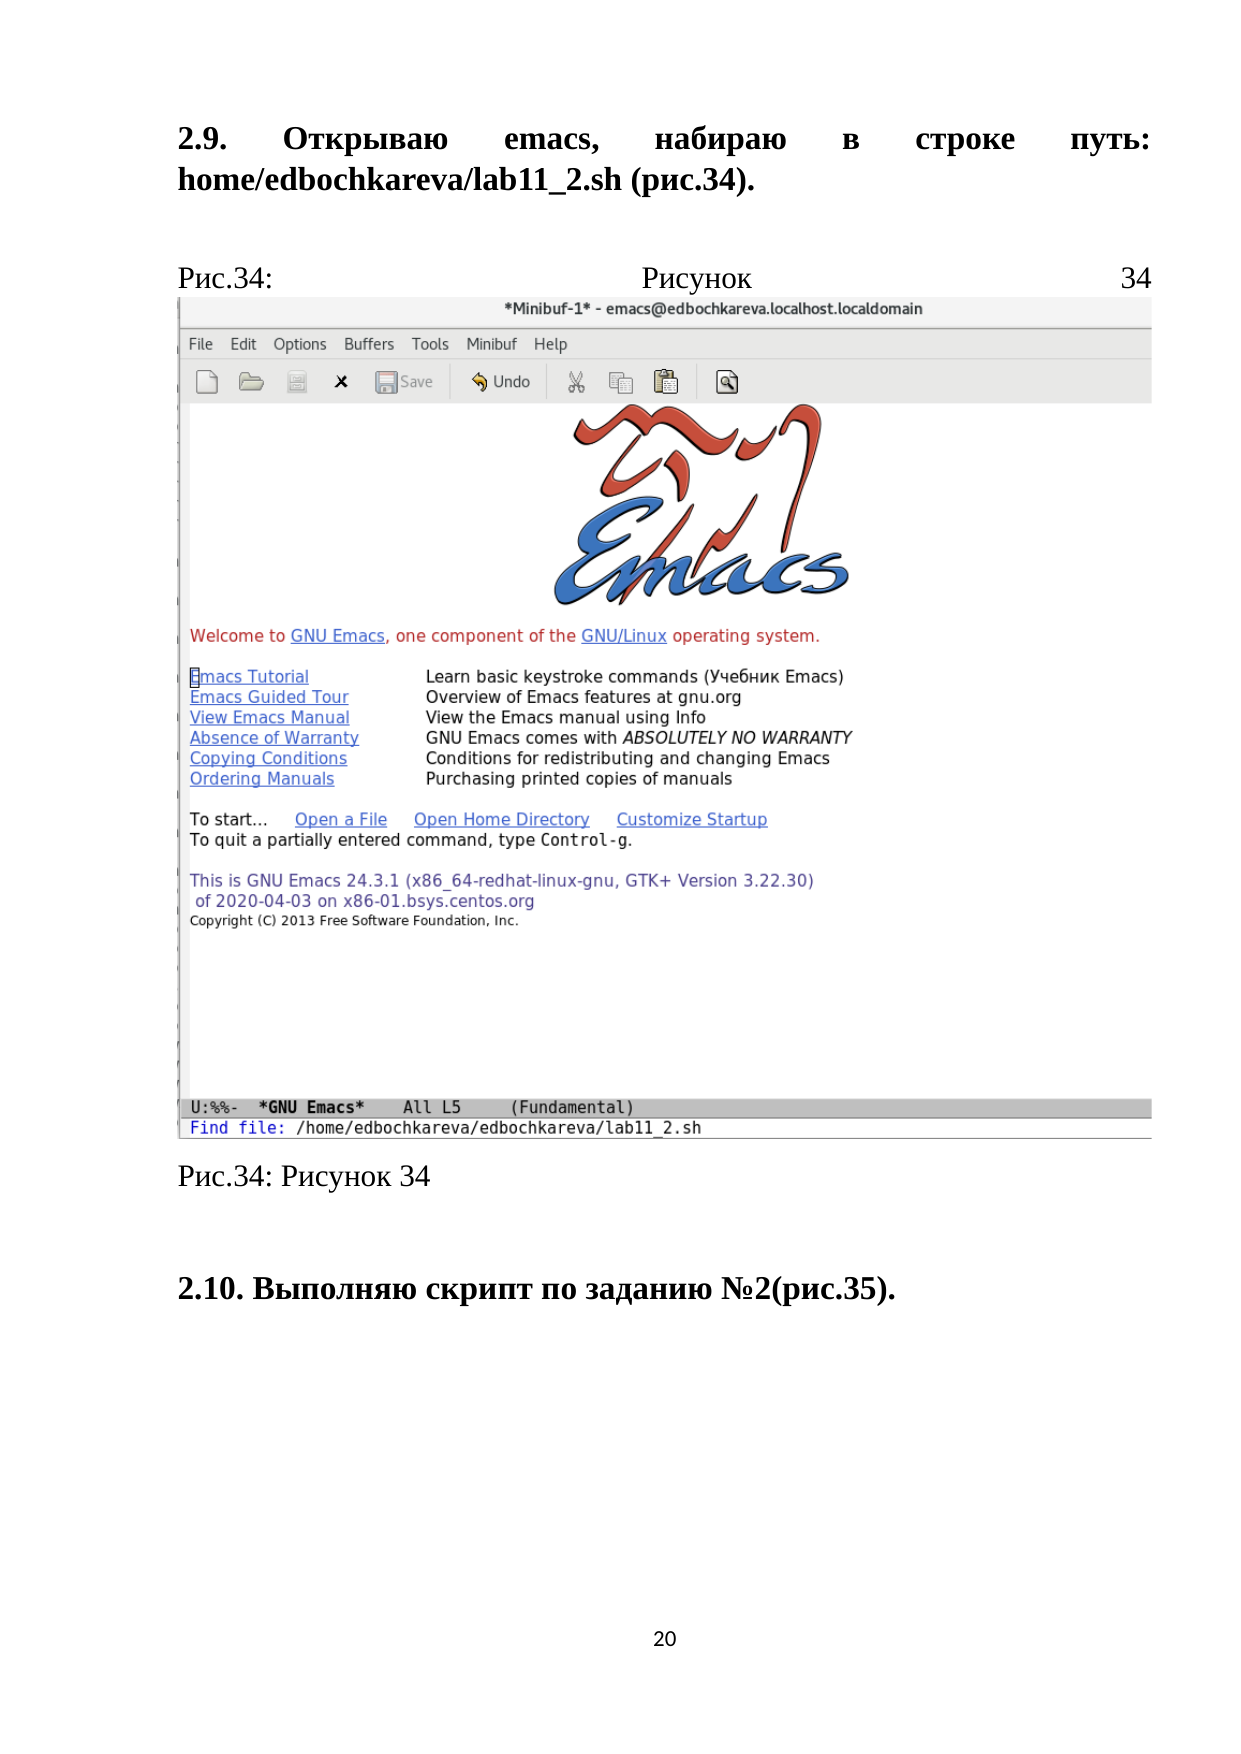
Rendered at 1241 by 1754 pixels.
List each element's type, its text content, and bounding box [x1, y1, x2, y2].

subtitle 2.9. Открываю emacs, набираю в строке путь: home/edbochkareva/lab11_2.sh (рис.34). [177, 118, 1152, 198]
picture [177, 297, 1152, 1139]
text Рис.34: Рисунок 34 [177, 259, 1152, 297]
text Рис.34: Рисунок 34 [177, 1157, 1152, 1193]
subtitle 2.10. Выполняю скрипт по заданию №2(рис.35). [177, 1268, 1152, 1307]
